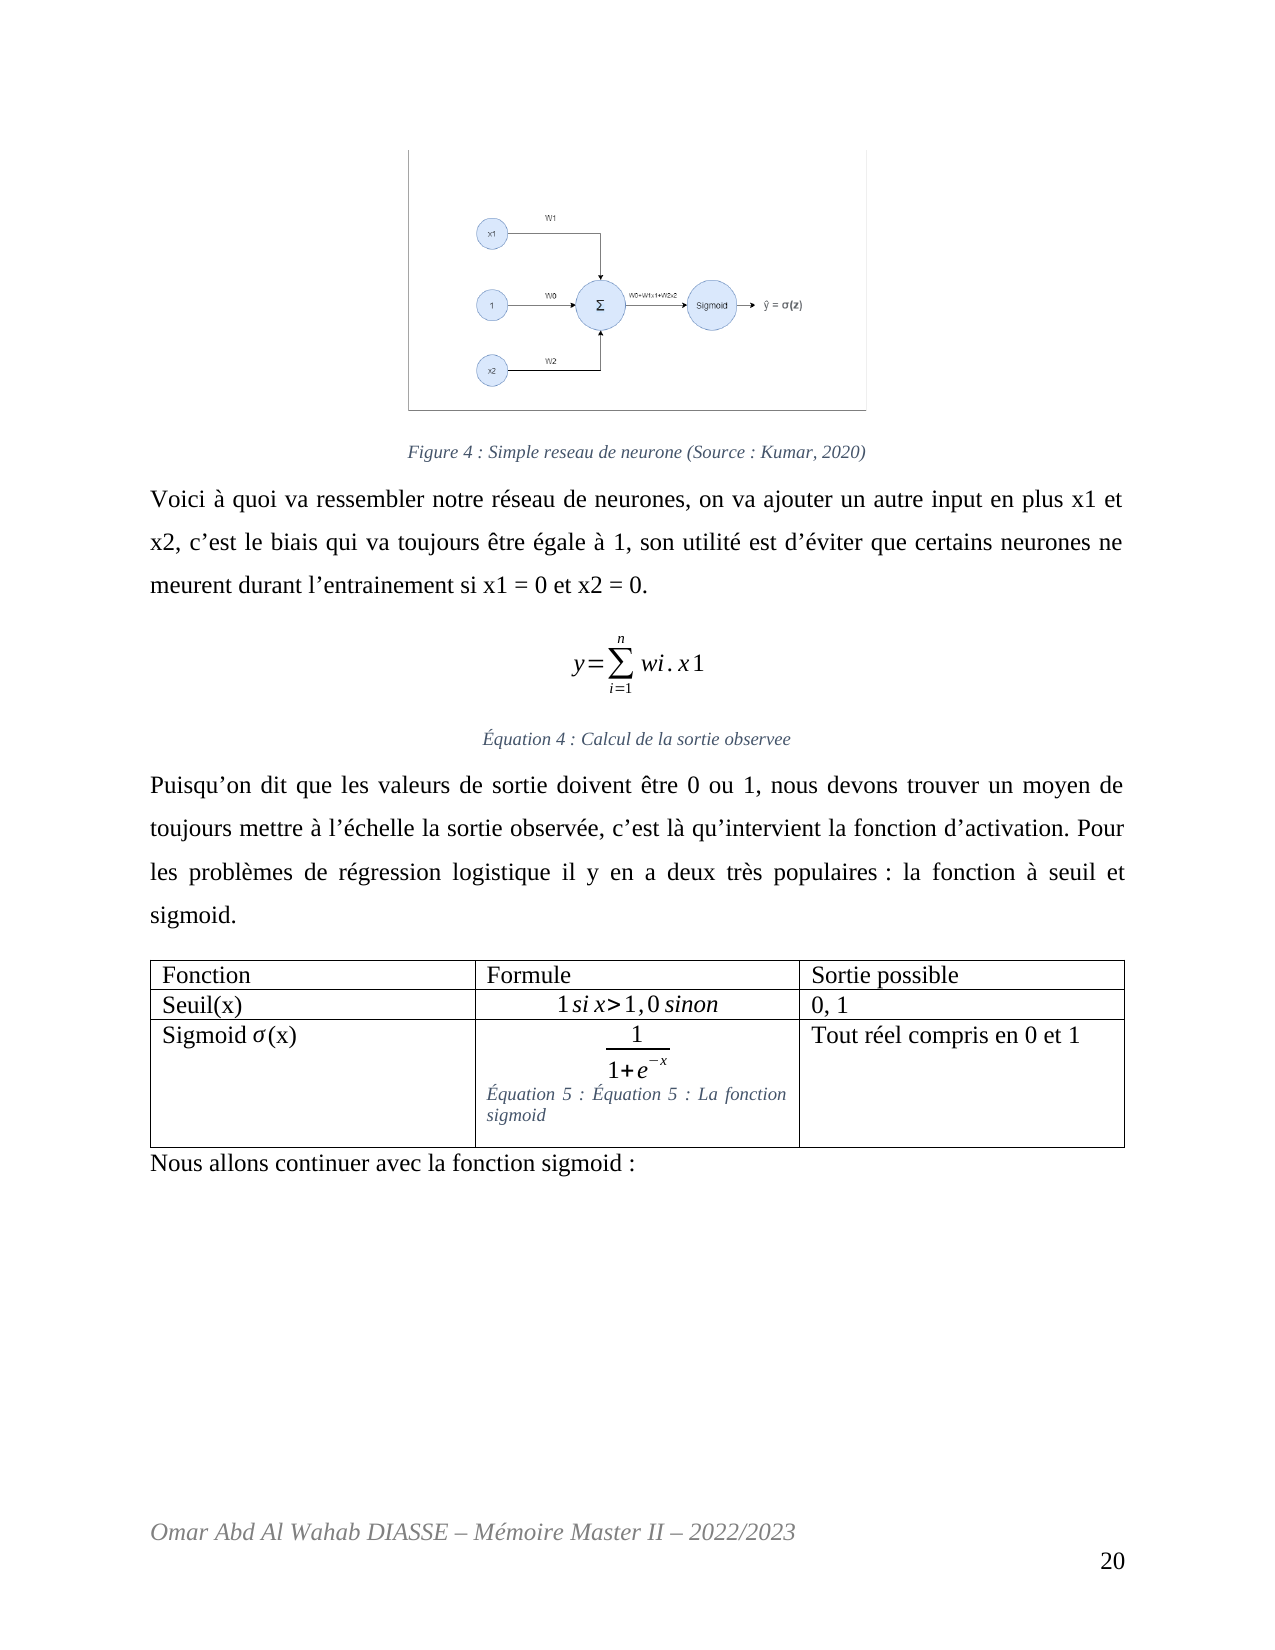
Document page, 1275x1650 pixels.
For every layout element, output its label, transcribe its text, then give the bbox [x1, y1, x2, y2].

table_cell [476, 990, 799, 1019]
text Nous allons continuer avec la fonction sigmoid : [150, 1148, 1125, 1176]
table_header Formule [476, 961, 799, 989]
table_header Sortie possible [800, 961, 1124, 989]
table_header Fonction [151, 961, 475, 989]
table_cell Sigmoid (x) [151, 1020, 475, 1147]
table_cell Seuil(x) [151, 990, 475, 1019]
table_cell Équation 5 : Équation 5 : La fonction sigmoid [476, 1020, 799, 1147]
table_cell Tout réel compris en 0 et 1 [800, 1020, 1124, 1147]
text Figure 4 : Simple reseau de neurone (Source : Kumar, 2020) [150, 441, 1125, 463]
picture [408, 150, 867, 411]
text Équation 4 : Calcul de la sortie observee [150, 728, 1125, 749]
table_cell 0, 1 [800, 990, 1124, 1019]
text Voici à quoi va ressembler notre réseau de neurones, on va ajouter un autre input en plus x1 et x2, c’est le biais qui va toujours être égale à 1, son utilité est d’éviter que certains neurones ne meurent durant l’entrainement si x1 = 0 et x2 = 0. [150, 484, 1125, 599]
text Puisqu’on dit que les valeurs de sortie doivent être 0 ou 1, nous devons trouver un moyen de toujours mettre à l’échelle la sortie observée, c’est là qu’intervient la fonction d’activation. Pour les problèmes de régression logistique il y en a deux très populaires : la fonction à seuil et sigmoid. [150, 770, 1125, 928]
